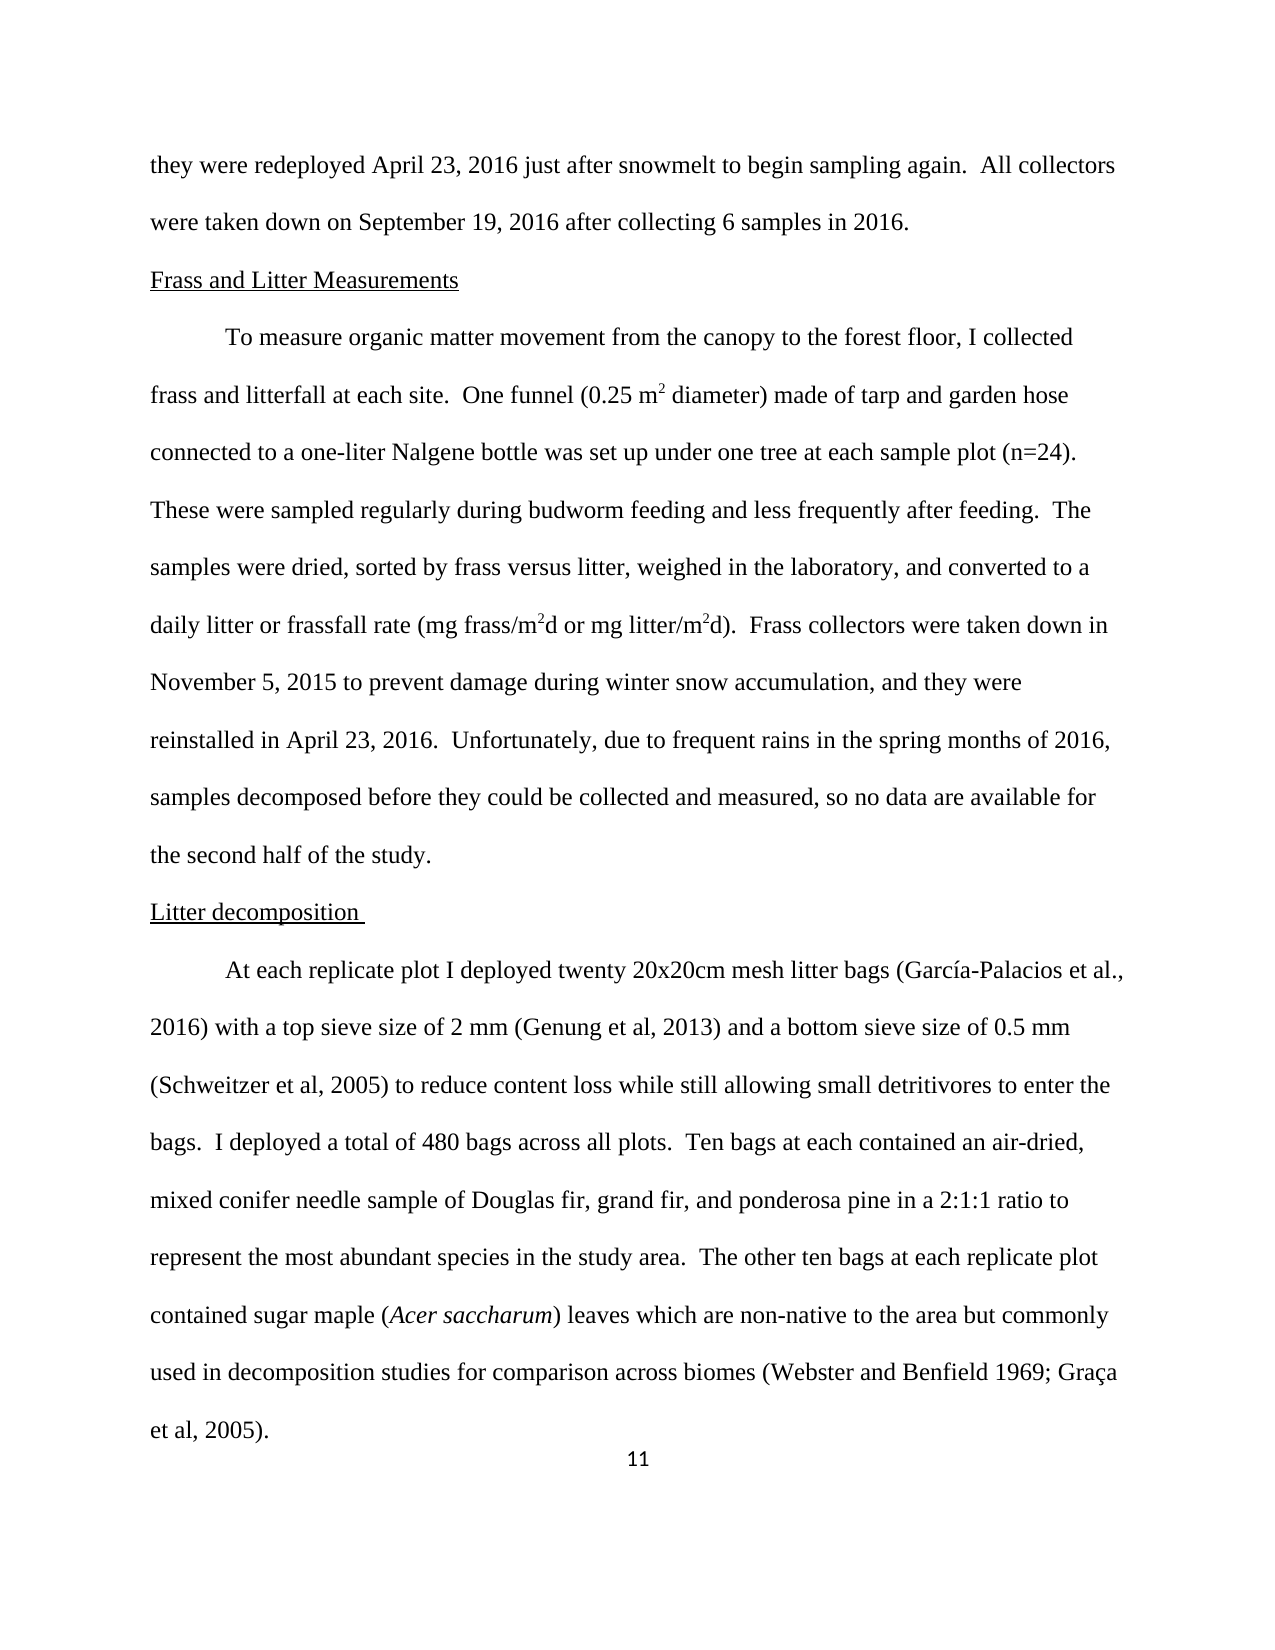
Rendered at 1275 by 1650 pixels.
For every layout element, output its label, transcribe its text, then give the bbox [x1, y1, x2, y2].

text At each replicate plot I deployed twenty 20x20cm mesh litter bags (García-Palacios et al., 2016) with a top sieve size of 2 mm (Genung et al, 2013) and a bottom sieve size of 0.5 mm (Schweitzer et al, 2005) to reduce content loss while still allowing small detritivores to enter the bags. I deployed a total of 480 bags across all plots. Ten bags at each contained an air-dried, mixed conifer needle sample of Douglas fir, grand fir, and ponderosa pine in a 2:1:1 ratio to represent the most abundant species in the study area. The other ten bags at each replicate plot contained sugar maple (Acer saccharum) leaves which are non-native to the area but commonly used in decomposition studies for comparison across biomes (Webster and Benfield 1969; Graça et al, 2005). [150, 955, 1125, 1444]
text Litter decomposition [150, 897, 1125, 926]
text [150, 150, 1125, 236]
text Frass and Litter Measurements [150, 265, 1125, 294]
text To measure organic matter movement from the canopy to the forest floor, I collected frass and litterfall at each site. One funnel (0.25 m2 diameter) made of tarp and garden hose connected to a one-liter Nalgene bottle was set up under one tree at each sample plot (n=24). These were sampled regularly during budworm feeding and less frequently after feeding. The samples were dried, sorted by frass versus litter, weighed in the laboratory, and converted to a daily litter or frassfall rate (mg frass/m2d or mg litter/m2d). Frass collectors were taken down in November 5, 2015 to prevent damage during winter snow accumulation, and they were reinstalled in April 23, 2016. Unfortunately, due to frequent rains in the spring months of 2016, samples decomposed before they could be collected and measured, so no data are available for the second half of the study. [150, 322, 1125, 869]
